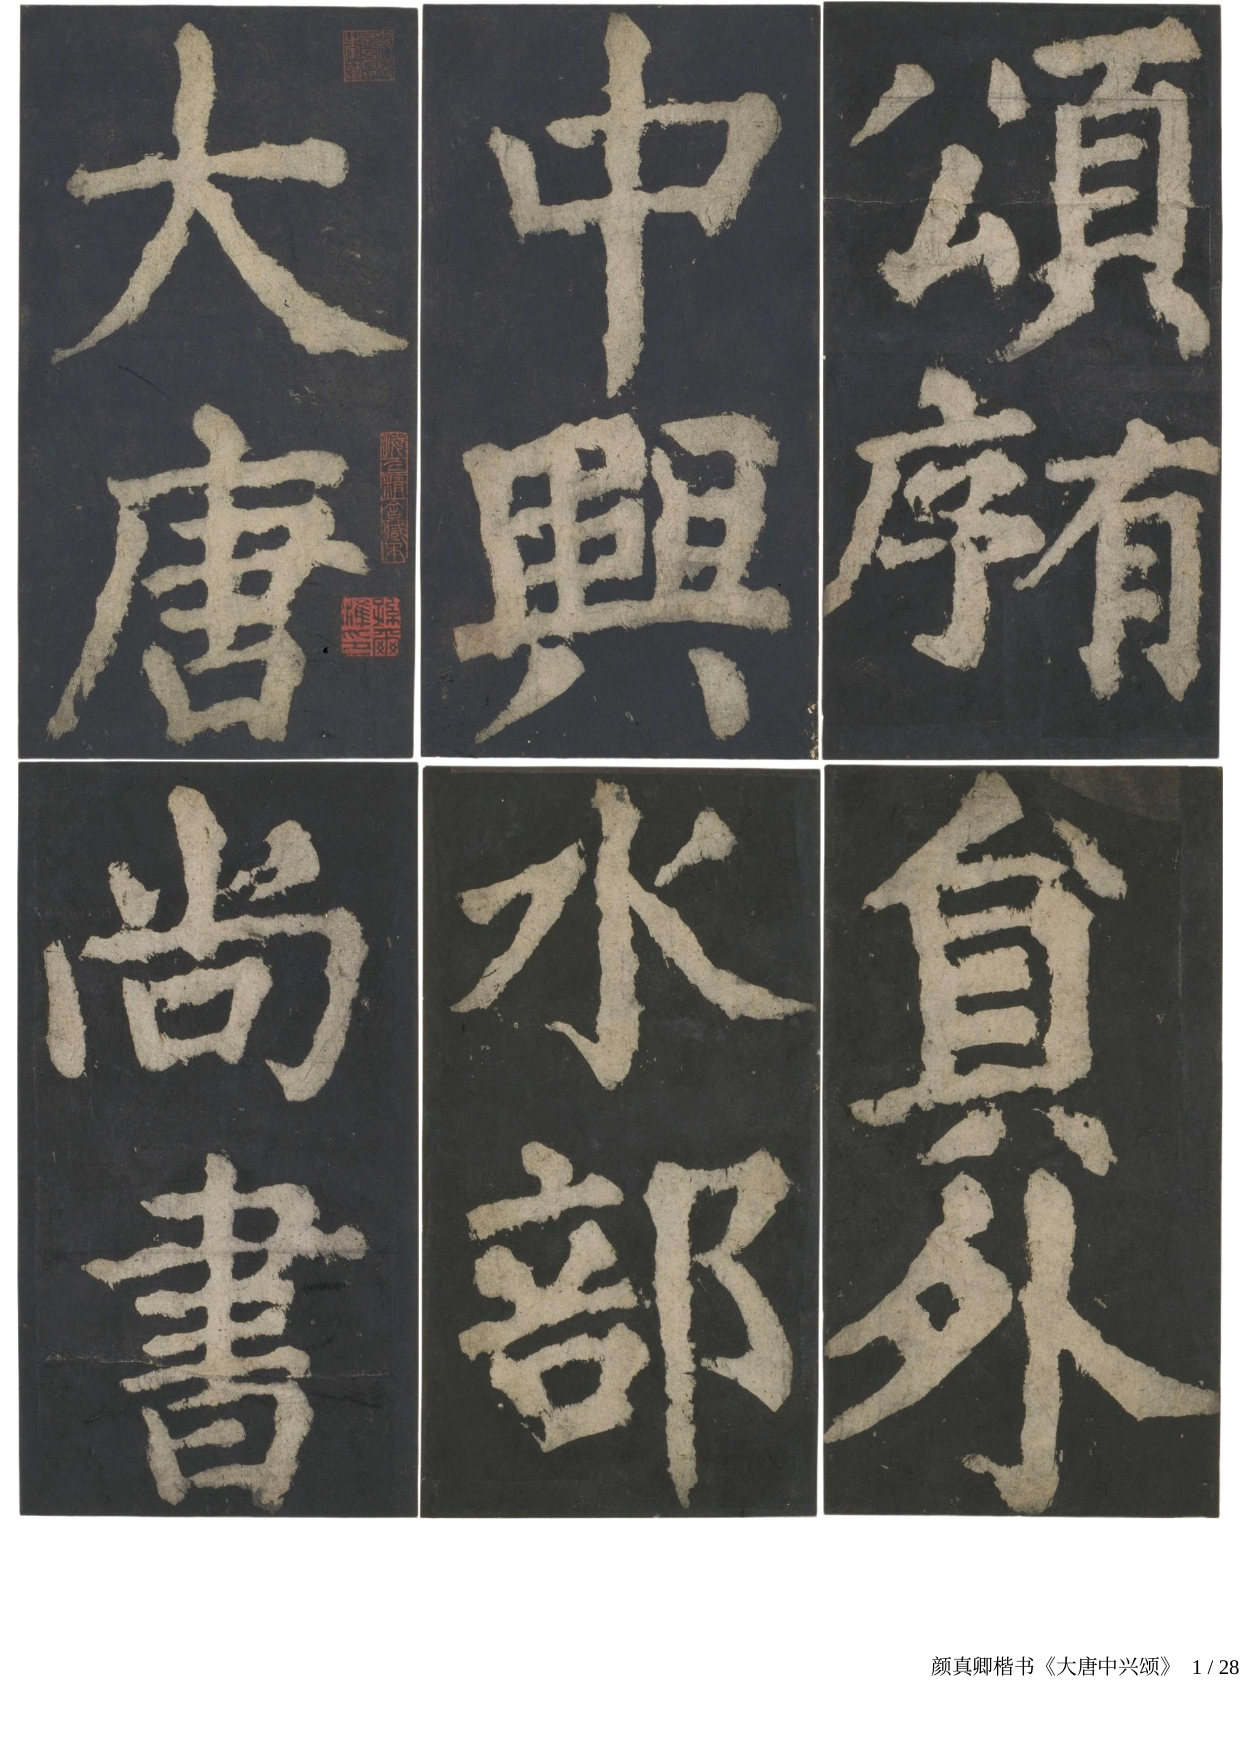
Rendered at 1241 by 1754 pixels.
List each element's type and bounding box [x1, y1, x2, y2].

picture [17, 1, 1224, 1519]
